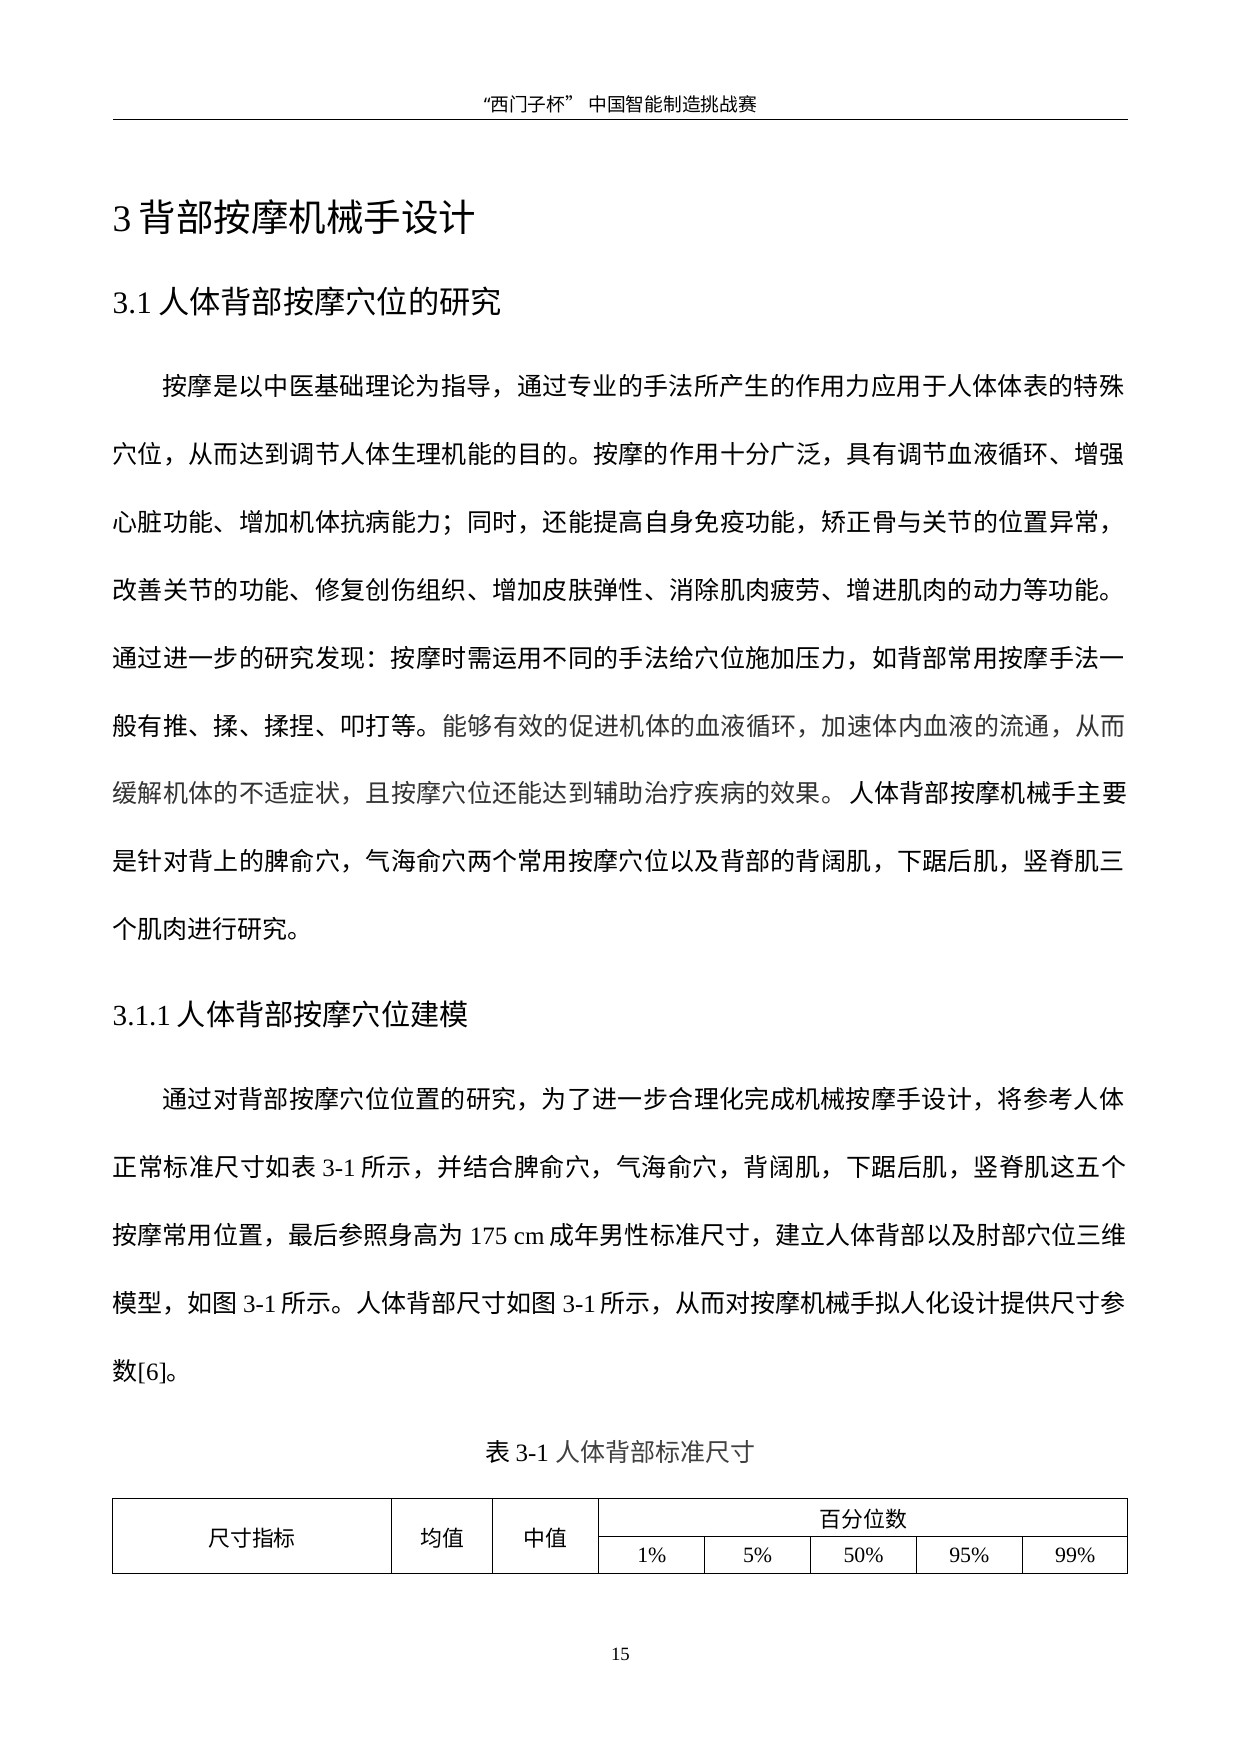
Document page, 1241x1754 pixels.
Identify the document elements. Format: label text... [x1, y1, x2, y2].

subtitle 3.1人体背部按摩穴位的研究 [112, 266, 1128, 334]
subtitle 3背部按摩机械手设计 [112, 181, 1128, 249]
table_cell 95% [917, 1537, 1022, 1573]
table_header 百分位数 [599, 1499, 1127, 1536]
table_cell 99% [1023, 1537, 1127, 1573]
text 通过对背部按摩穴位位置的研究，为了进一步合理化完成机械按摩手设计，将参考人体正常标准尺寸如表3-1所示，并结合脾俞穴，气海俞穴，背阔肌，下踞后肌，竖脊肌这五个按摩常用位置，最后参照身高为175 cm成年男性标准尺寸，建立人体背部以及肘部穴位三维模型，如图3-1所示。人体背部尺寸如图3-1所示，从而对按摩机械手拟人化设计提供尺寸参数[5]。 [112, 1064, 1128, 1403]
text 表3-1 人体背部标准尺寸 [112, 1417, 1128, 1485]
table_cell 5% [705, 1537, 810, 1573]
table_cell 1% [599, 1537, 704, 1573]
subtitle 3.1.1人体背部按摩穴位建模 [112, 979, 1128, 1047]
table_cell 50% [811, 1537, 916, 1573]
text 按摩是以中医基础理论为指导，通过专业的手法所产生的作用力应用于人体体表的特殊穴位，从而达到调节人体生理机能的目的。按摩的作用十分广泛，具有调节血液循环、增强心脏功能、增加机体抗病能力；同时，还能提高自身免疫功能，矫正骨与关节的位置异常，改善关节的功能、修复创伤组织、增加皮肤弹性、消除肌肉疲劳、增进肌肉的动力等功能。通过进一步的研究发现：按摩时需运用不同的手法给穴位施加压力，如背部常用按摩手法一般有推、揉、揉捏、叩打等。能够有效的促进机体的血液循环，加速体内血液的流通，从而缓解机体的不适症状，且按摩穴位还能达到辅助治疗疾病的效果。人体背部按摩机械手主要是针对背上的脾俞穴，气海俞穴两个常用按摩穴位以及背部的背阔肌，下踞后肌，竖脊肌三个肌肉进行研究。 [112, 351, 1128, 962]
table_header 中值 [493, 1499, 598, 1573]
table_header 尺寸指标 [113, 1499, 391, 1573]
table_header 均值 [392, 1499, 492, 1573]
